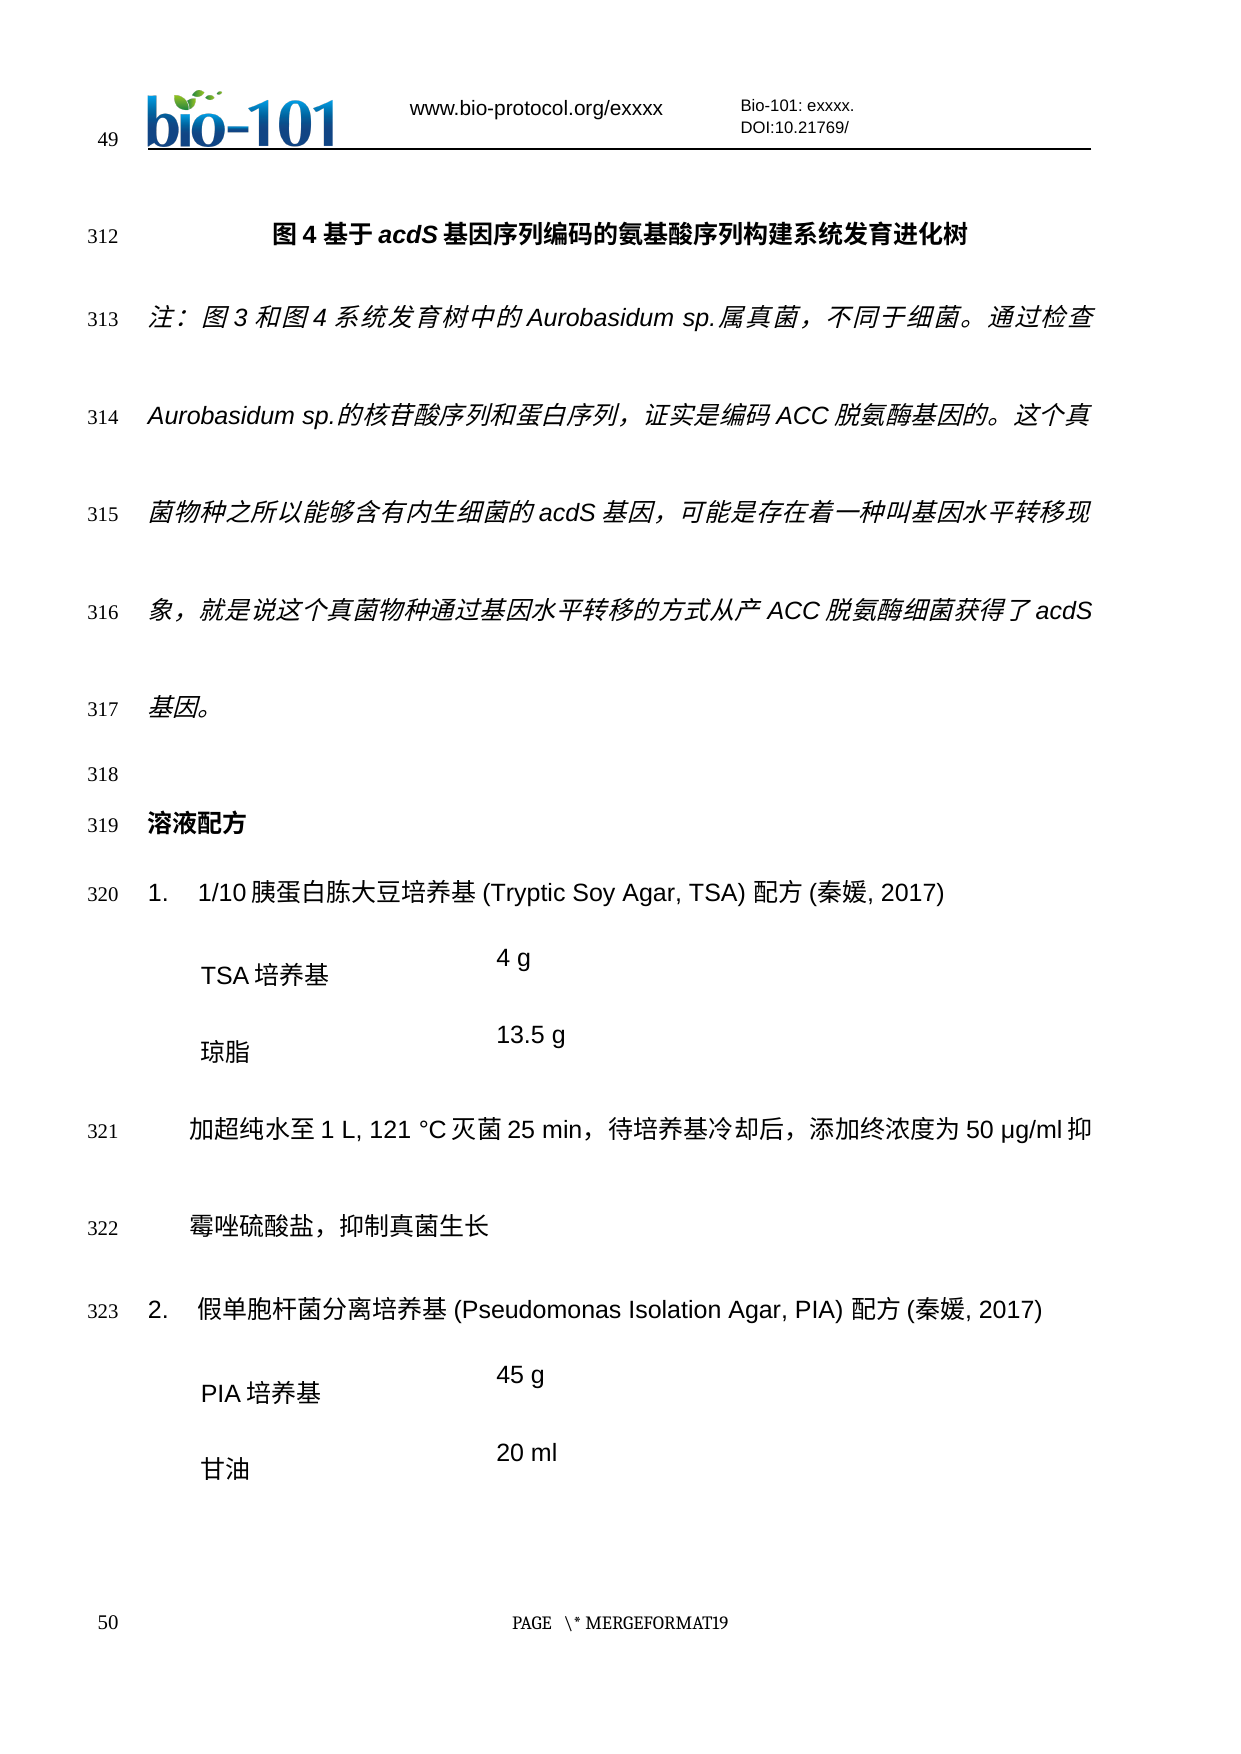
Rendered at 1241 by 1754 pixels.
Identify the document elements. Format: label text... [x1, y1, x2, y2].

table_header TSA培养基 [148, 941, 443, 1018]
table_header 45 g [443, 1359, 738, 1436]
table_cell 甘油 [148, 1436, 443, 1513]
list 1/10胰蛋白胨大豆培养基 (Tryptic Soy Agar, TSA) 配方 (秦媛, 2017) [148, 858, 1092, 923]
text 图4 基于acdS基因序列编码的氨基酸序列构建系统发育进化树 [148, 200, 1092, 265]
table_cell 琼脂 [148, 1018, 443, 1095]
picture [147, 90, 333, 147]
table_header PIA培养基 [148, 1359, 443, 1436]
table_header 4 g [443, 941, 738, 1018]
text 注：图3和图4系统发育树中的Aurobasidum sp.属真菌，不同于细菌。通过检查Aurobasidum sp.的核苷酸序列和蛋白序列，证实是编码ACC脱氨酶基因的。这个真菌物种之所以能够含有内生细菌的acdS基因，可能是存在着一种叫基因水平转移现象，就是说这个真菌物种通过基因水平转移的方式从产ACC脱氨酶细菌获得了acdS基因。 [148, 283, 1092, 738]
list 假单胞杆菌分离培养基 (Pseudomonas Isolation Agar, PIA) 配方 (秦媛, 2017) [148, 1276, 1092, 1341]
text 加超纯水至1 L, 121 °C灭菌25 min，待培养基冷却后，添加终浓度为50 μg/ml抑霉唑硫酸盐，抑制真菌生长 [189, 1095, 1092, 1257]
table_cell 13.5 g [443, 1018, 738, 1095]
text 溶液配方 [148, 803, 1092, 840]
table_cell 20 ml [443, 1436, 738, 1513]
